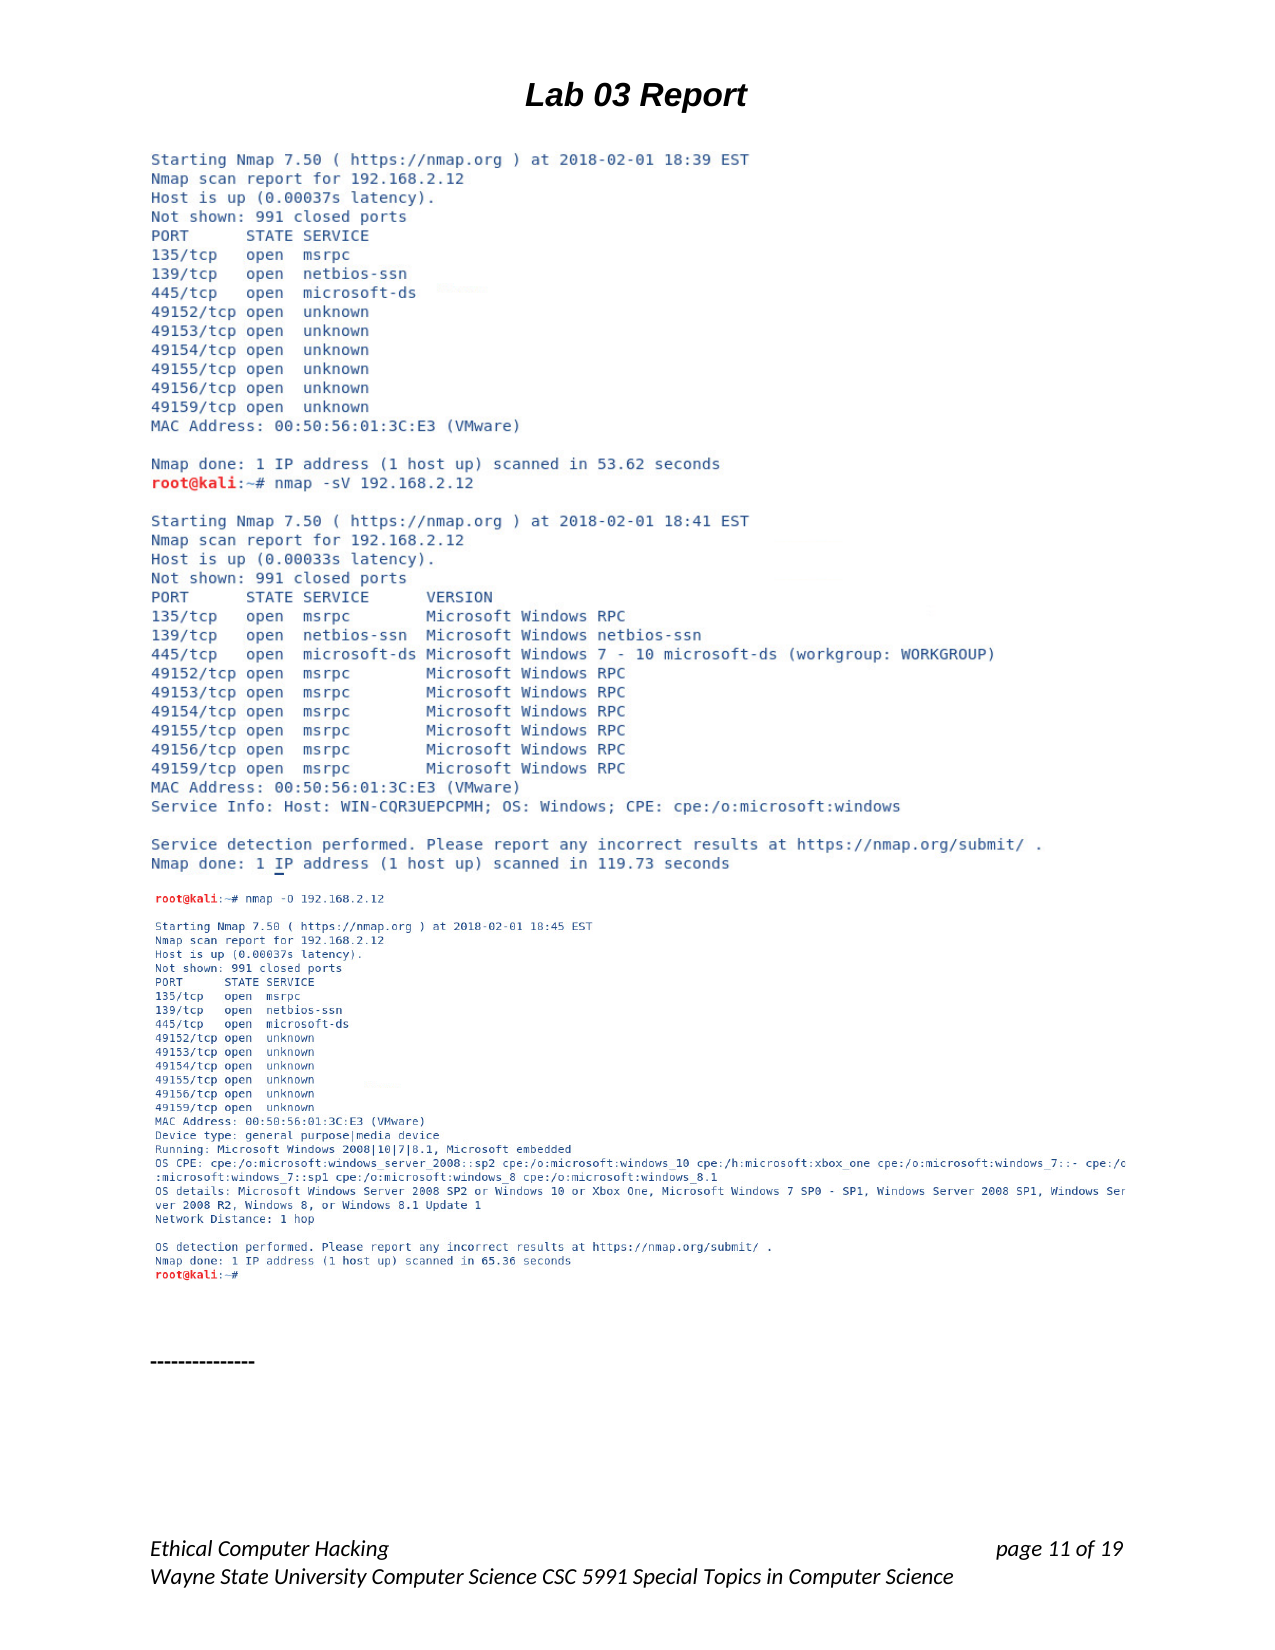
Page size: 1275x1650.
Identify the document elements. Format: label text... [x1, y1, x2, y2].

text --------------- [150, 1347, 1125, 1375]
picture [150, 150, 1125, 875]
picture [150, 893, 1125, 1282]
